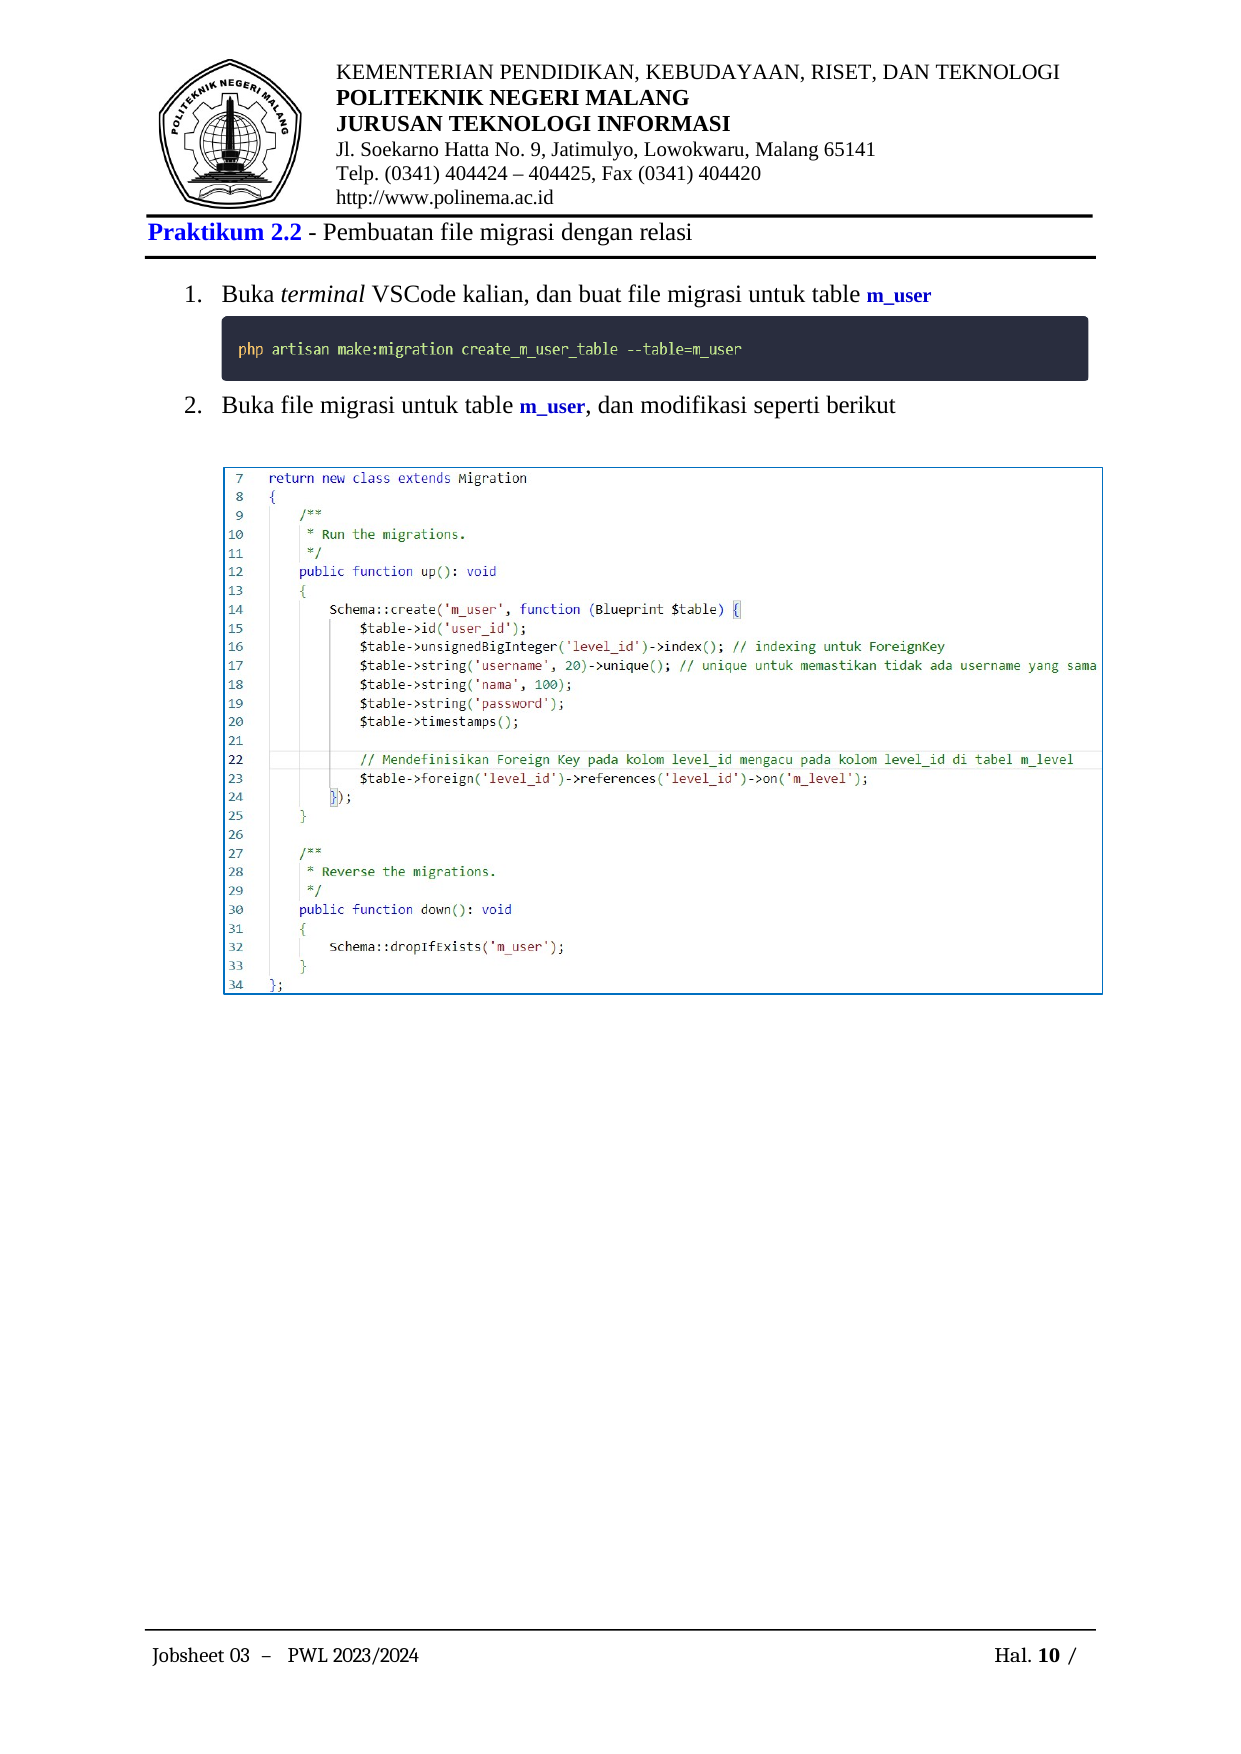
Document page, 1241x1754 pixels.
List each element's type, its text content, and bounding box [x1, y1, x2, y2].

picture [221, 316, 1089, 323]
picture [228, 472, 1102, 992]
text Praktikum 2.2 - Pembuatan file migrasi dengan relasi [148, 217, 1107, 245]
list Buka terminal VSCode kalian, dan buat file migrasi untuk table m_user [184, 279, 1107, 307]
picture [158, 59, 302, 209]
list Buka file migrasi untuk table m_user, dan modifikasi seperti berikut [184, 323, 1107, 419]
